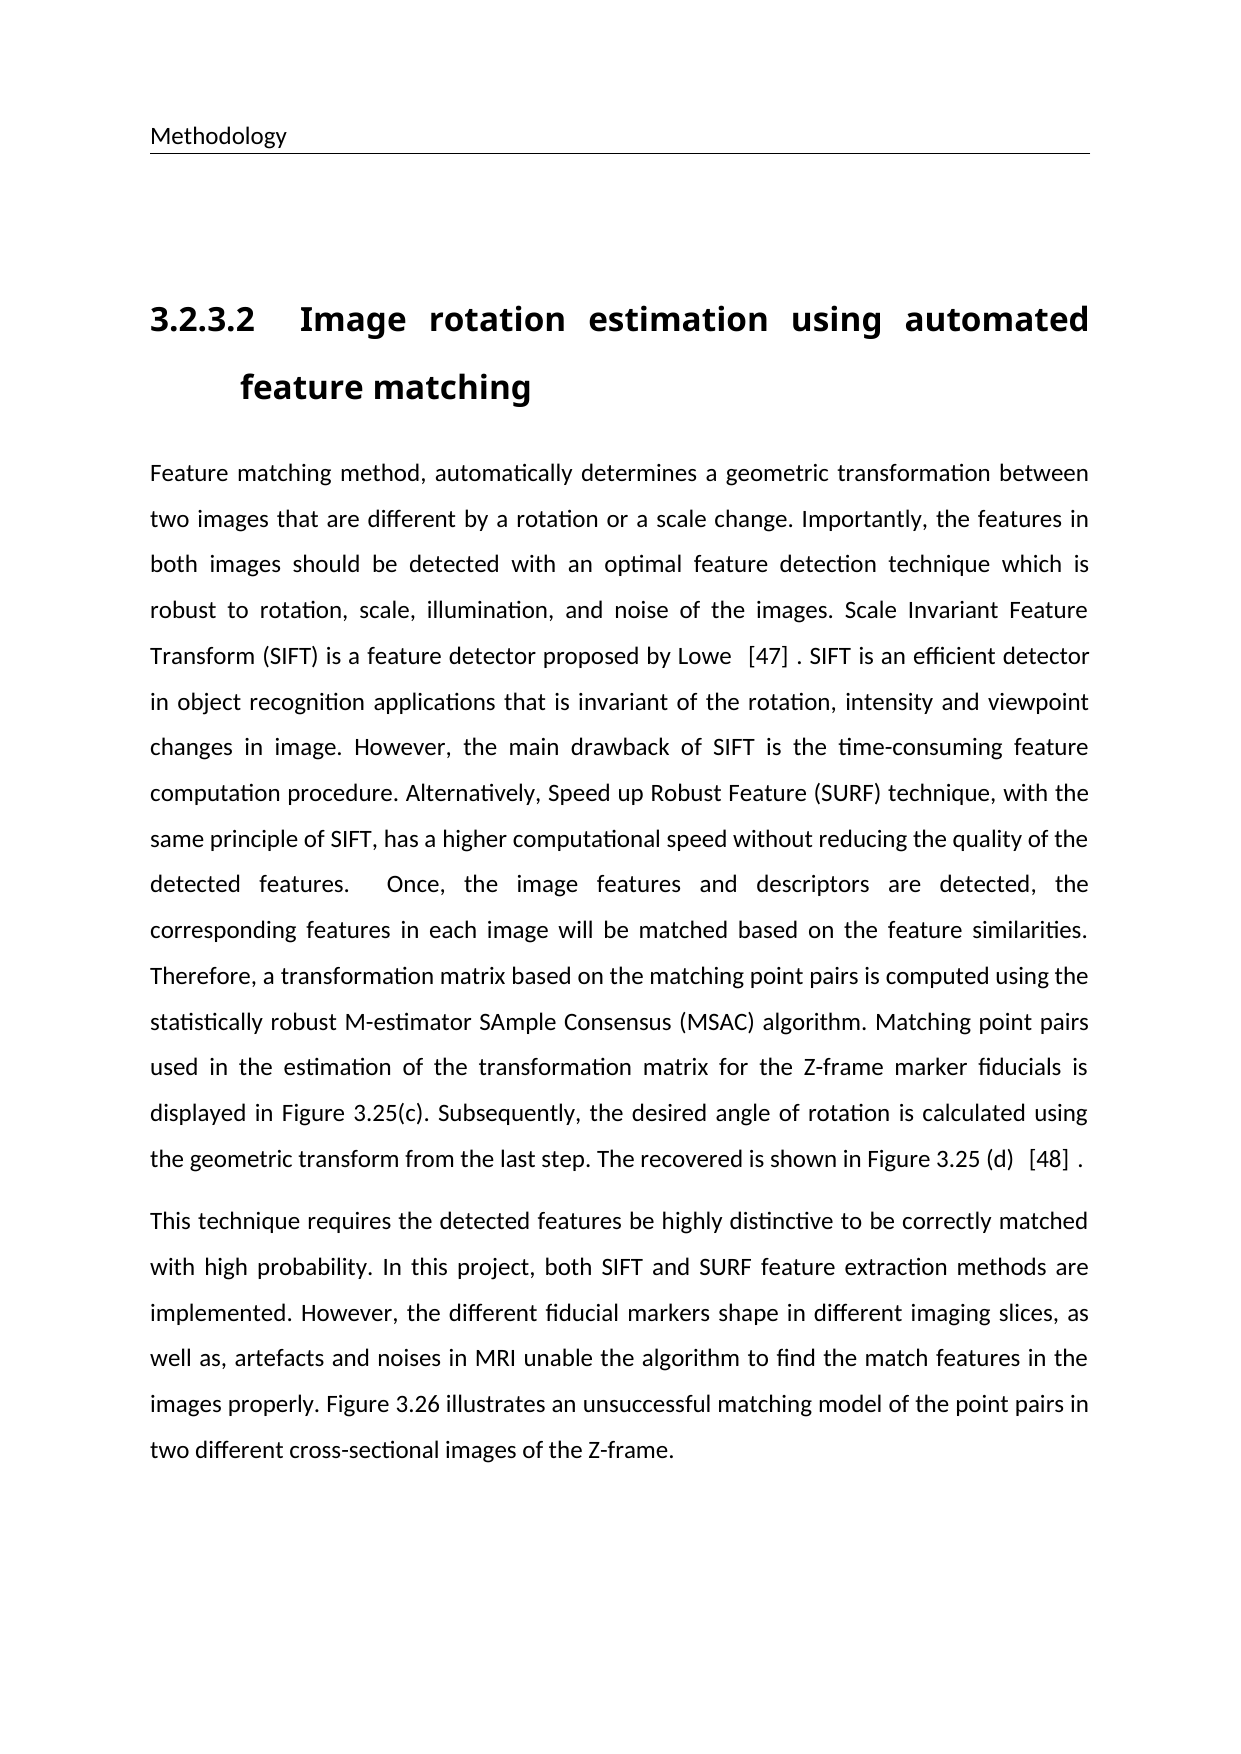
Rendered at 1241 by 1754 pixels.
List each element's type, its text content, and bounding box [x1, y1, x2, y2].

text This technique requires the detected features be highly distinctive to be correctly matched with high probability. In this project, both SIFT and SURF feature extraction methods are implemented. However, the different fiducial markers shape in different imaging slices, as well as, artefacts and noises in MRI unable the algorithm to find the match features in the images properly. Figure 3.26 illustrates an unsuccessful matching model of the point pairs in two different cross-sectional images of the Z-frame. [150, 1205, 1090, 1464]
text Feature matching method, automatically determines a geometric transformation between two images that are different by a rotation or a scale change. Importantly, the features in both images should be detected with an optimal feature detection technique which is robust to rotation, scale, illumination, and noise of the images. Scale Invariant Feature Transform (SIFT) is a feature detector proposed by Lowe . SIFT is an efficient detector in object recognition applications that is invariant of the rotation, intensity and viewpoint changes in image. However, the main drawback of SIFT is the time-consuming feature computation procedure. Alternatively, Speed up Robust Feature (SURF) technique, with the same principle of SIFT, has a higher computational speed without reducing the quality of the detected features. Once, the image features and descriptors are detected, the corresponding features in each image will be matched based on the feature similarities. Therefore, a transformation matrix based on the matching point pairs is computed using the statistically robust M-estimator SAmple Consensus (MSAC) algorithm. Matching point pairs used in the estimation of the transformation matrix for the Z-frame marker fiducials is displayed in Figure 3.25(c). Subsequently, the desired angle of rotation is calculated using the geometric transform from the last step. The recovered is shown in Figure 3.25 (d) . [150, 457, 1090, 1173]
subtitle Image rotation estimation using automated feature matching [150, 296, 1090, 409]
